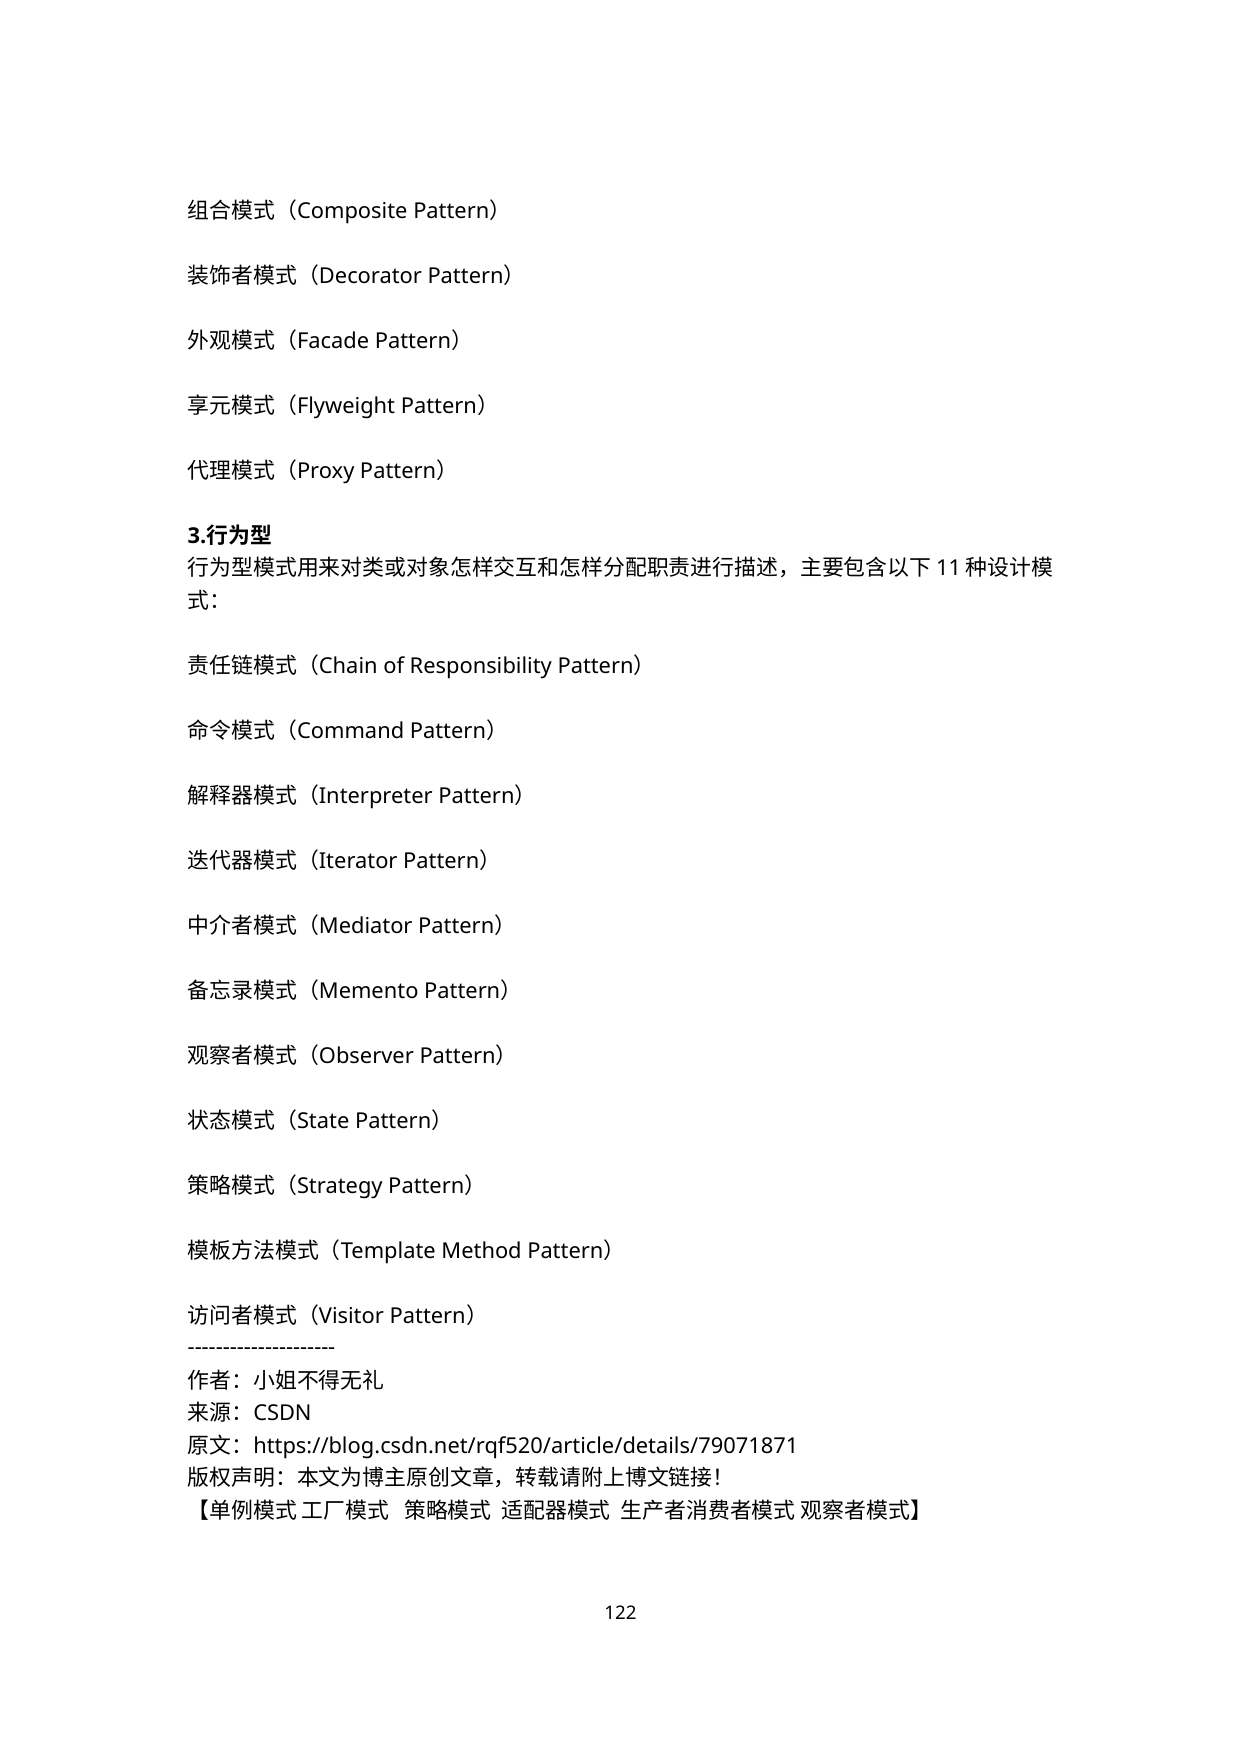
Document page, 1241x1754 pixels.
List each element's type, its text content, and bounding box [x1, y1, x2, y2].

text 命令模式（Command Pattern） [187, 712, 1053, 745]
text 观察者模式（Observer Pattern） [187, 1037, 1053, 1070]
text 享元模式（Flyweight Pattern） [187, 387, 1053, 420]
text 作者：小姐不得无礼 [187, 1362, 1053, 1395]
text 迭代器模式（Iterator Pattern） [187, 842, 1053, 875]
text 解释器模式（Interpreter Pattern） [187, 777, 1053, 810]
text 备忘录模式（Memento Pattern） [187, 972, 1053, 1005]
text 来源：CSDN [187, 1395, 1053, 1427]
text 外观模式（Facade Pattern） [187, 322, 1053, 355]
text 【单例模式 工厂模式 策略模式 适配器模式 生产者消费者模式 观察者模式】 [187, 1492, 1053, 1525]
text 模板方法模式（Template Method Pattern） [187, 1232, 1053, 1265]
text 版权声明：本文为博主原创文章，转载请附上博文链接！ [187, 1460, 1053, 1492]
text 原文：https://blog.csdn.net/rqf520/article/details/79071871 [187, 1427, 1053, 1460]
text 访问者模式（Visitor Pattern） [187, 1297, 1053, 1330]
text 中介者模式（Mediator Pattern） [187, 907, 1053, 940]
text 3.行为型 [187, 517, 1053, 550]
text 行为型模式用来对类或对象怎样交互和怎样分配职责进行描述，主要包含以下11种设计模式： [187, 550, 1053, 615]
text 代理模式（Proxy Pattern） [187, 452, 1053, 485]
text 策略模式（Strategy Pattern） [187, 1167, 1053, 1200]
text 组合模式（Composite Pattern） [187, 192, 1053, 225]
text --------------------- [187, 1330, 1053, 1362]
text 状态模式（State Pattern） [187, 1102, 1053, 1135]
text 责任链模式（Chain of Responsibility Pattern） [187, 647, 1053, 680]
text 装饰者模式（Decorator Pattern） [187, 257, 1053, 290]
